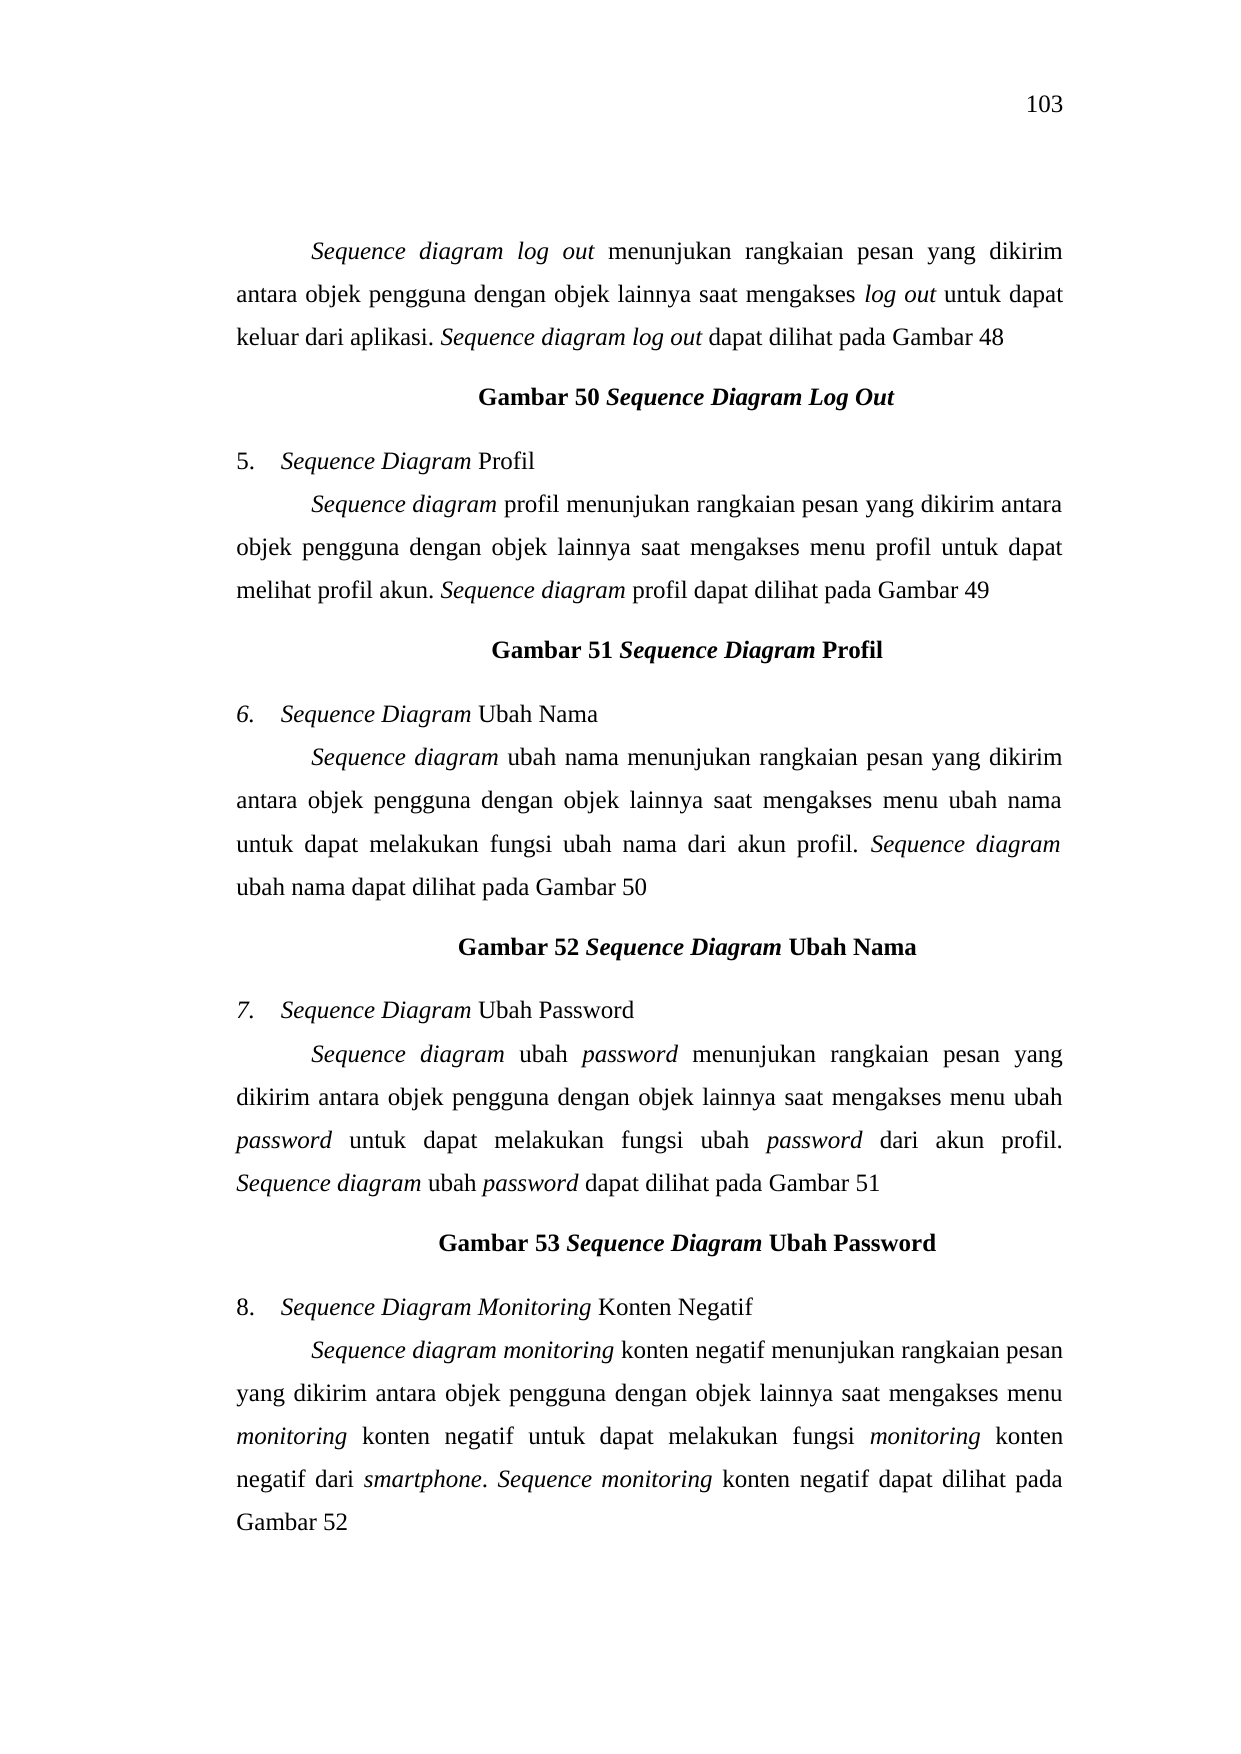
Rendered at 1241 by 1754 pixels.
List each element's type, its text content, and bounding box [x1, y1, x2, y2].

text Sequence diagram ubah password menunjukan rangkaian pesan yang dikirim antara objek pengguna dengan objek lainnya saat mengakses menu ubah password untuk dapat melakukan fungsi ubah password dari akun profil. Sequence diagram ubah password dapat dilihat pada Gambar 51 [236, 1039, 1063, 1197]
text Sequence diagram monitoring konten negatif menunjukan rangkaian pesan yang dikirim antara objek pengguna dengan objek lainnya saat mengakses menu monitoring konten negatif untuk dapat melakukan fungsi monitoring konten negatif dari smartphone. Sequence monitoring konten negatif dapat dilihat pada Gambar 52 [236, 1335, 1063, 1536]
text Sequence diagram ubah nama menunjukan rangkaian pesan yang dikirim antara objek pengguna dengan objek lainnya saat mengakses menu ubah nama untuk dapat melakukan fungsi ubah nama dari akun profil. Sequence diagram ubah nama dapat dilihat pada Gambar 50 [236, 742, 1063, 901]
text Sequence diagram log out menunjukan rangkaian pesan yang dikirim antara objek pengguna dengan objek lainnya saat mengakses log out untuk dapat keluar dari aplikasi. Sequence diagram log out dapat dilihat pada Gambar 48 [236, 236, 1063, 351]
list Sequence Diagram Monitoring Konten Negatif [236, 1292, 1063, 1321]
list Sequence Diagram Ubah Nama [236, 699, 1063, 728]
list Sequence Diagram Ubah Password [236, 996, 1063, 1024]
list Sequence Diagram Profil [236, 446, 1063, 475]
text Sequence diagram profil menunjukan rangkaian pesan yang dikirim antara objek pengguna dengan objek lainnya saat mengakses menu profil untuk dapat melihat profil akun. Sequence diagram profil dapat dilihat pada Gambar 49 [236, 489, 1063, 604]
